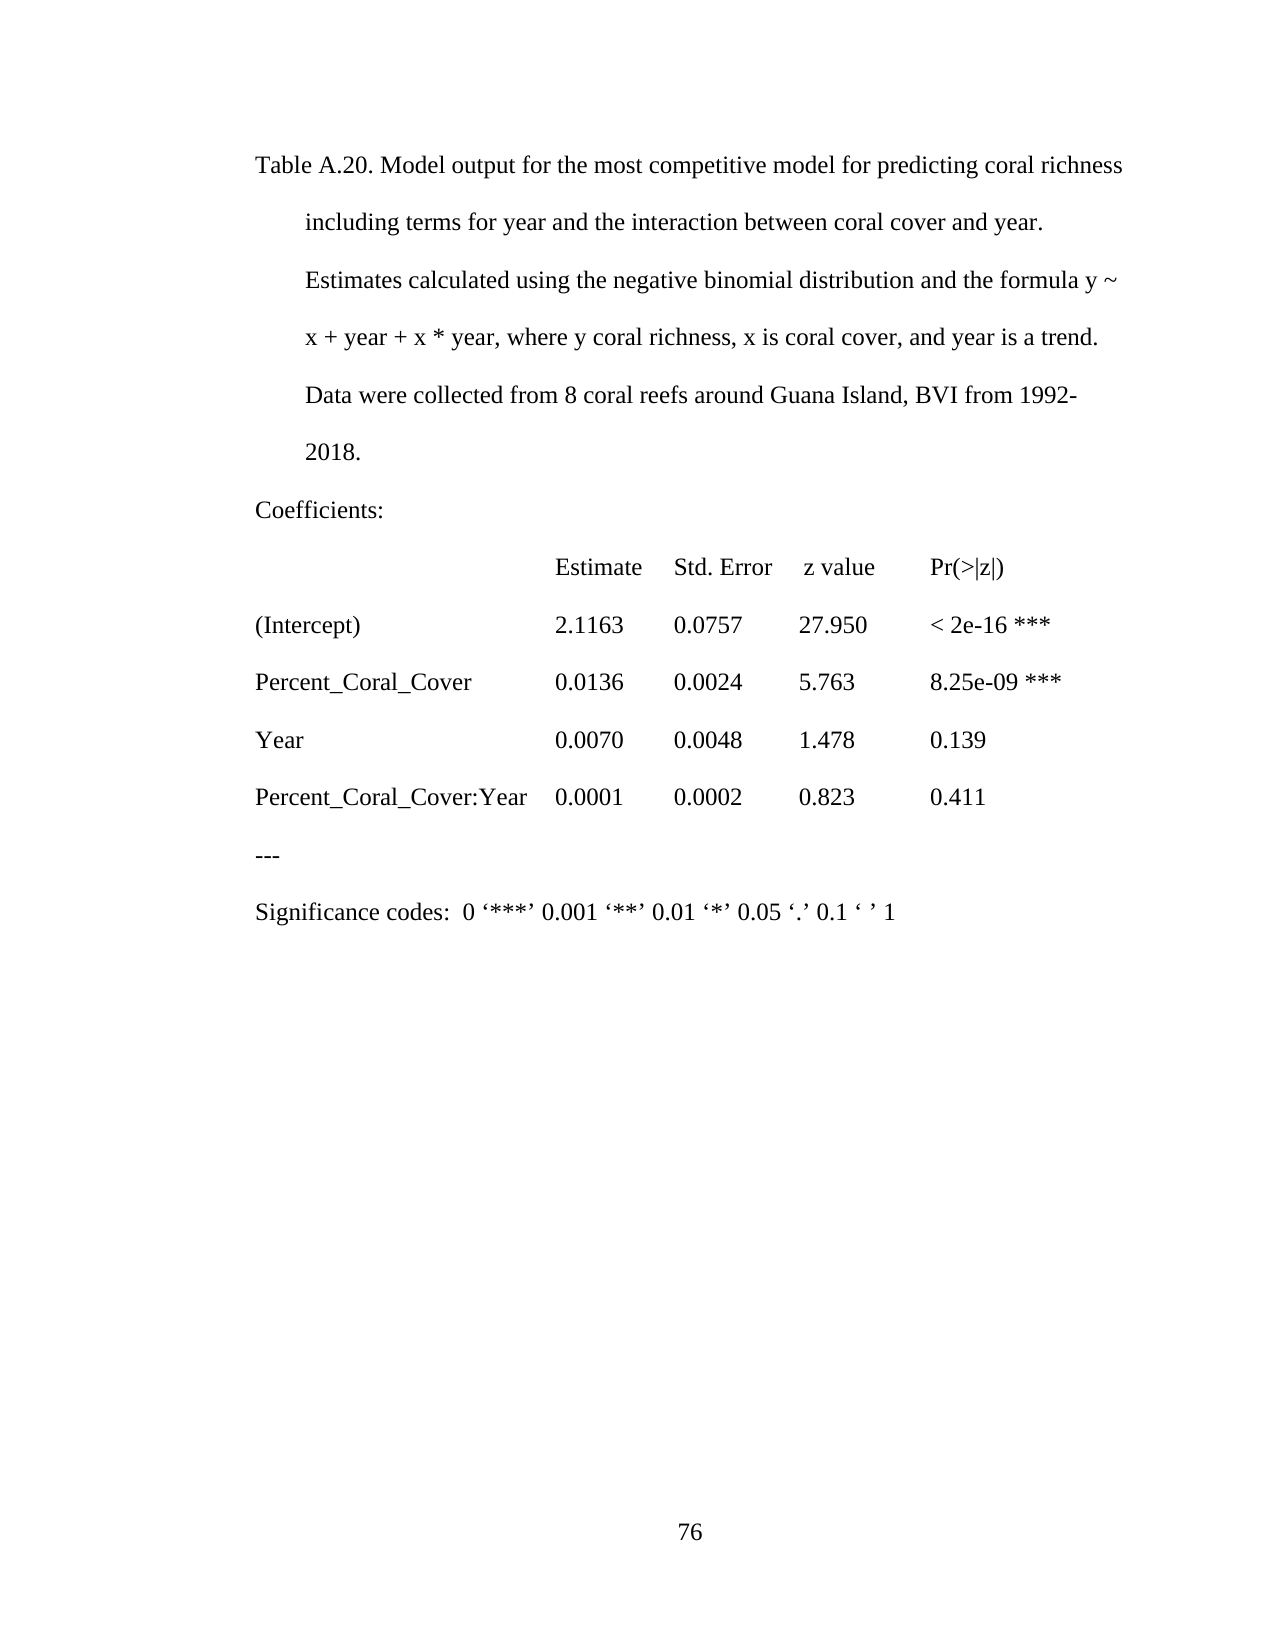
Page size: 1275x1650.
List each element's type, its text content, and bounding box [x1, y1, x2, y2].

subtitle Percent_Coral_Cover 0.0136 0.0024 5.763 8.25e-09 *** [255, 667, 1125, 696]
subtitle --- [255, 840, 1125, 869]
subtitle Year 0.0070 0.0048 1.478 0.139 [255, 725, 1125, 754]
subtitle Estimate Std. Error z value Pr(>|z|) [255, 552, 1125, 581]
subtitle Table A.20. Model output for the most competitive model for predicting coral richness including terms for year and the interaction between coral cover and year. Estimates calculated using the negative binomial distribution and the formula y ~ x + year + x * year, where y coral richness, x is coral cover, and year is a trend. Data were collected from 8 coral reefs around Guana Island, BVI from 1992-2018. [255, 150, 1125, 466]
subtitle (Intercept) 2.1163 0.0757 27.950 < 2e-16 *** [255, 610, 1125, 639]
subtitle Significance codes: 0 ‘***’ 0.001 ‘**’ 0.01 ‘*’ 0.05 ‘.’ 0.1 ‘ ’ 1 [255, 897, 1125, 926]
subtitle Coefficients: [255, 495, 1125, 524]
subtitle Percent_Coral_Cover:Year 0.0001 0.0002 0.823 0.411 [255, 782, 1125, 811]
